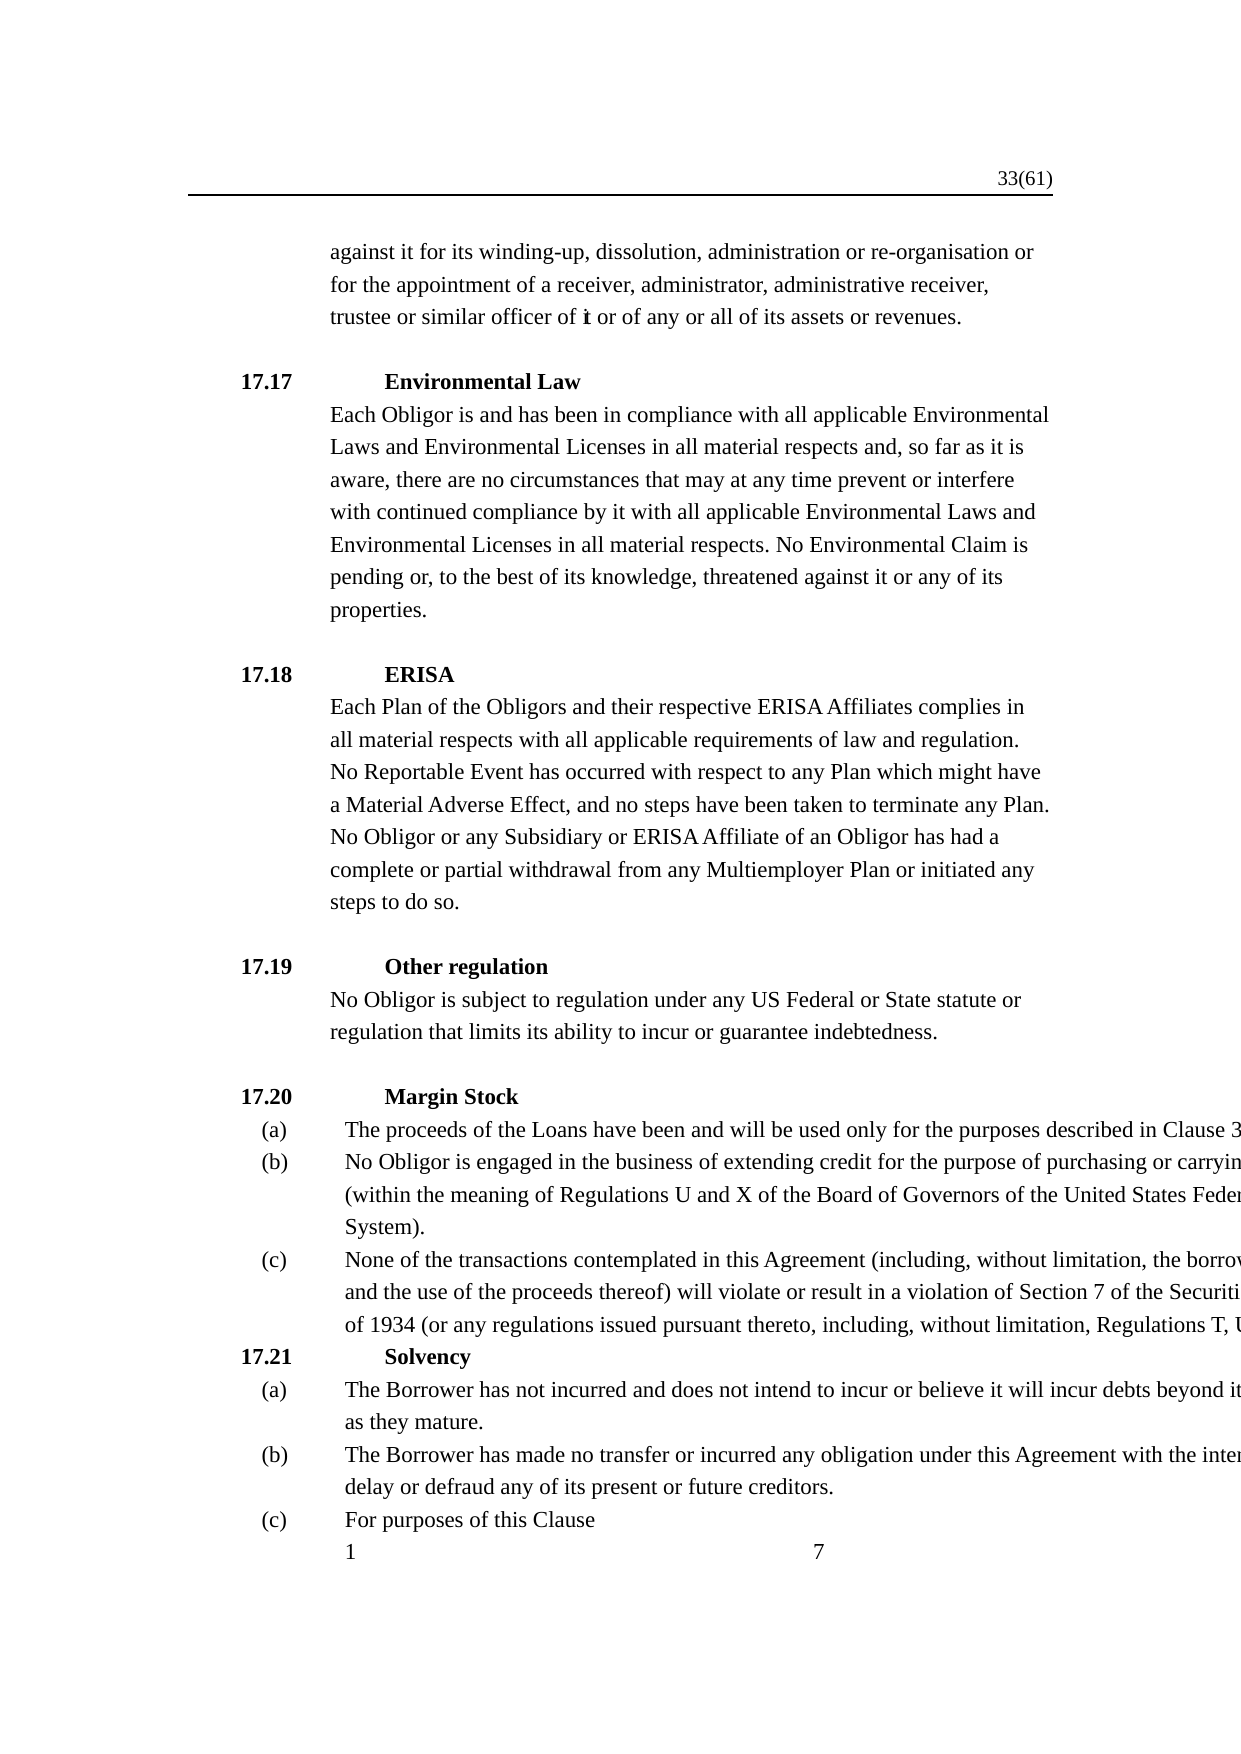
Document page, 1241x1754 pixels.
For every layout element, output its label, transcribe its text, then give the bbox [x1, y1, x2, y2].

text No Obligor is subject to regulation under any US Federal or State statute or regulation that limits its ability to incur or guarantee indebtedness. [330, 983, 1053, 1048]
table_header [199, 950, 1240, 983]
text against it for its winding-up, dissolution, administration or re-organisation or for the appointment of a receiver, administrator, administrative receiver, trustee or similar officer of it or of any or all of its assets or revenues. [330, 235, 1053, 333]
text 33(61) [187, 162, 1053, 196]
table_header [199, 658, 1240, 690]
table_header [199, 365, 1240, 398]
text Each Obligor is and has been in compliance with all applicable Environmental Laws and Environmental Licenses in all material respects and, so far as it is aware, there are no circumstances that may at any time prevent or interfere with continued compliance by it with all applicable Environmental Laws and Environmental Licenses in all material respects. No Environmental Claim is pending or, to the best of its knowledge, threatened against it or any of its properties. [330, 398, 1053, 625]
text Each Plan of the Obligors and their respective ERISA Affiliates complies in all material respects with all applicable requirements of law and regulation. No Reportable Event has occurred with respect to any Plan which might have a Material Adverse Effect, and no steps have been taken to terminate any Plan. No Obligor or any Subsidiary or ERISA Affiliate of an Obligor has had a complete or partial withdrawal from any Multiemployer Plan or initiated any steps to do so. [330, 690, 1053, 918]
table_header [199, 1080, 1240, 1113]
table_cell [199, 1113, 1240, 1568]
